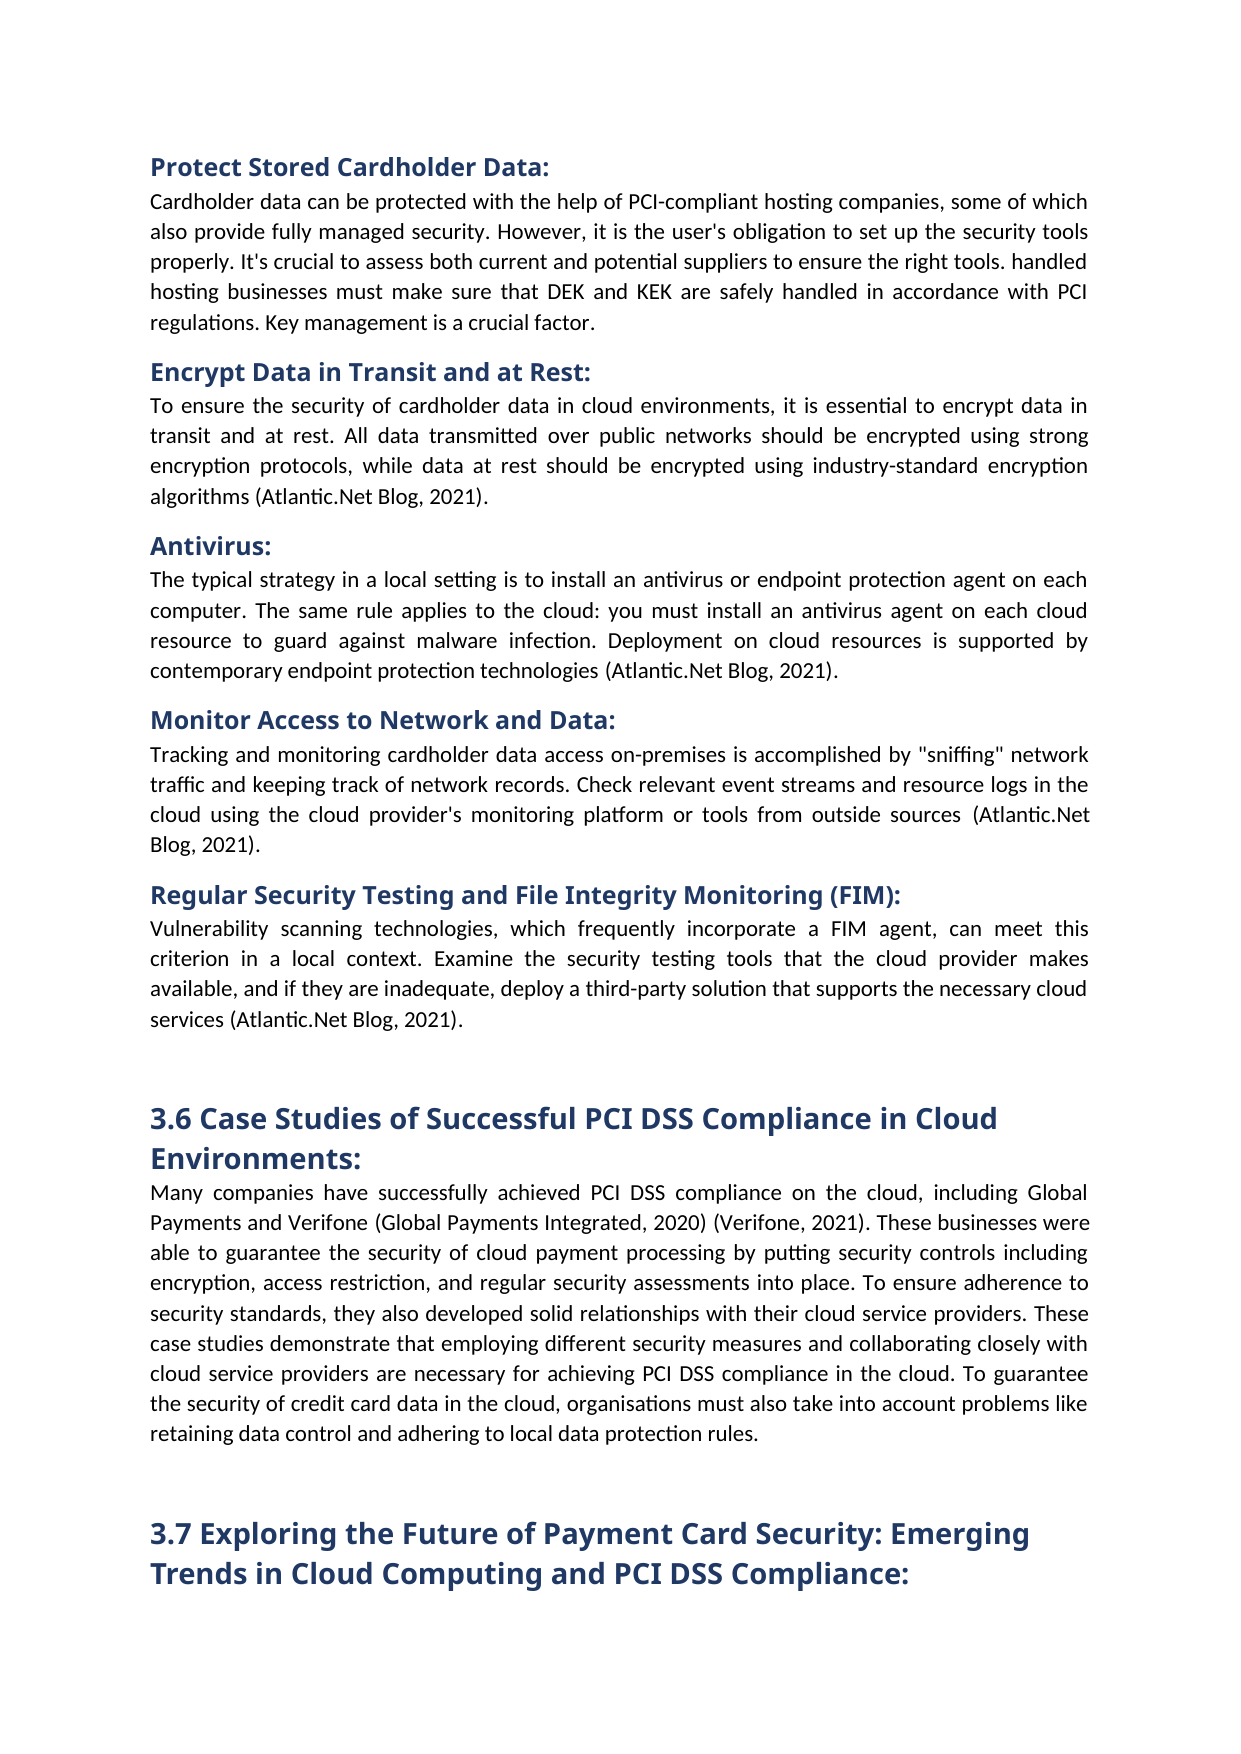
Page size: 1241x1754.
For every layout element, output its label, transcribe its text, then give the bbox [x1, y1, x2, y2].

subtitle 3.6 Case Studies of Successful PCI DSS Compliance in Cloud Environments: [150, 1098, 1090, 1178]
text Cardholder data can be protected with the help of PCI-compliant hosting companies, some of which also provide fully managed security. However, it is the user's obligation to set up the security tools properly. It's crucial to assess both current and potential suppliers to ensure the right tools. handled hosting businesses must make sure that DEK and KEK are safely handled in accordance with PCI regulations. Key management is a crucial factor. [150, 187, 1090, 336]
subtitle Regular Security Testing and File Integrity Monitoring (FIM): [150, 877, 1090, 911]
text Many companies have successfully achieved PCI DSS compliance on the cloud, including Global Payments and Verifone. These businesses were able to guarantee the security of cloud payment processing by putting security controls including encryption, access restriction, and regular security assessments into place. To ensure adherence to security standards, they also developed solid relationships with their cloud service providers. These case studies demonstrate that employing different security measures and collaborating closely with cloud service providers are necessary for achieving PCI DSS compliance in the cloud. To guarantee the security of credit card data in the cloud, organisations must also take into account problems like retaining data control and adhering to local data protection rules. [150, 1178, 1090, 1447]
subtitle 3.7 Exploring the Future of Payment Card Security: Emerging Trends in Cloud Computing and PCI DSS Compliance: [150, 1513, 1090, 1593]
subtitle Encrypt Data in Transit and at Rest: [150, 354, 1090, 388]
subtitle Monitor Access to Network and Data: [150, 703, 1090, 737]
text To ensure the security of cardholder data in cloud environments, it is essential to encrypt data in transit and at rest. All data transmitted over public networks should be encrypted using strong encryption protocols, while data at rest should be encrypted using industry-standard encryption algorithms. [150, 391, 1090, 510]
subtitle Antivirus: [150, 529, 1090, 563]
text The typical strategy in a local setting is to install an antivirus or endpoint protection agent on each computer. The same rule applies to the cloud: you must install an antivirus agent on each cloud resource to guard against malware infection. Deployment on cloud resources is supported by contemporary endpoint protection technologies. [150, 566, 1090, 684]
subtitle Protect Stored Cardholder Data: [150, 150, 1090, 184]
text Vulnerability scanning technologies, which frequently incorporate a FIM agent, can meet this criterion in a local context. Examine the security testing tools that the cloud provider makes available, and if they are inadequate, deploy a third-party solution that supports the necessary cloud services. [150, 914, 1090, 1033]
text Tracking and monitoring cardholder data access on-premises is accomplished by "sniffing" network traffic and keeping track of network records. Check relevant event streams and resource logs in the cloud using the cloud provider's monitoring platform or tools from outside sources. [150, 740, 1090, 858]
